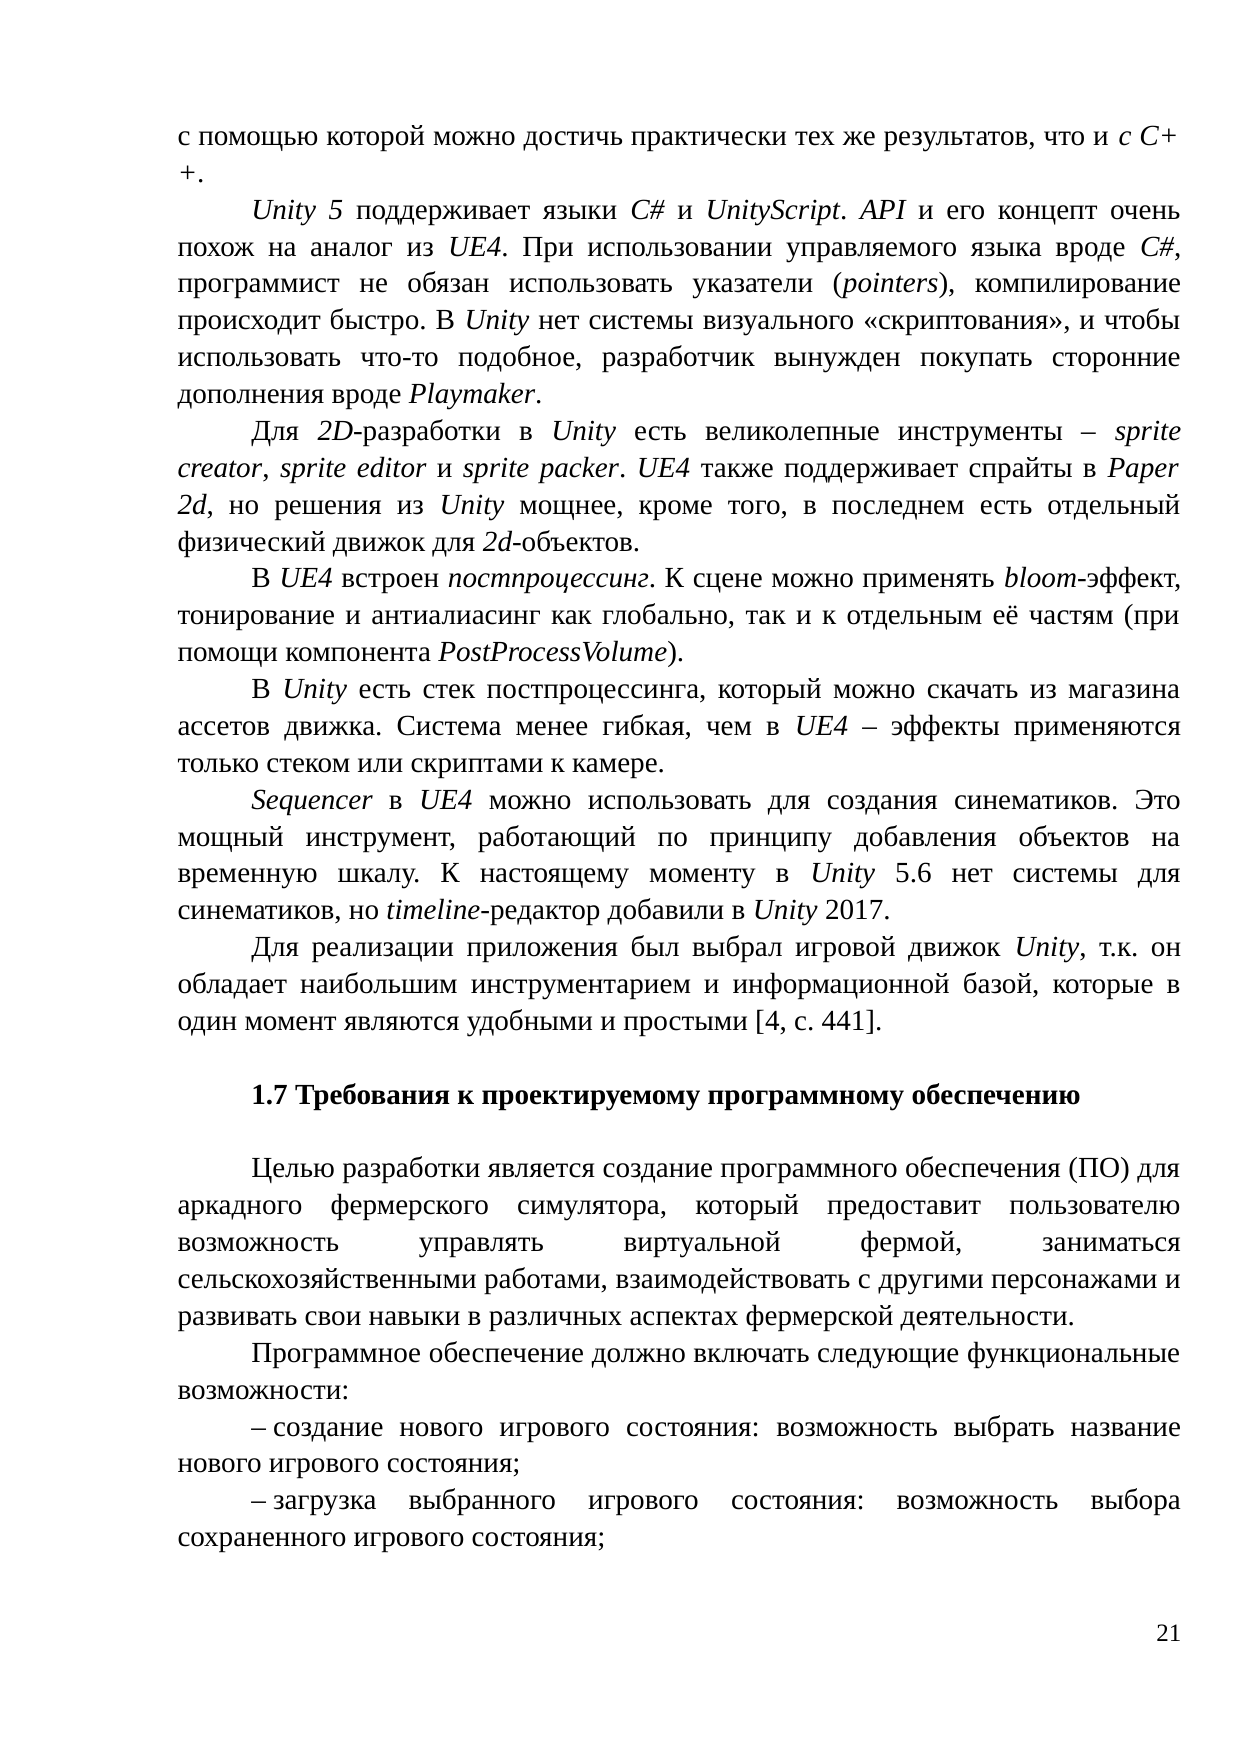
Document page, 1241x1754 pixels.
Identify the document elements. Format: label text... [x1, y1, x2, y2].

text – загрузка выбранного игрового состояния: возможность выбора сохраненного игрового состояния; [177, 1482, 1181, 1553]
text Для реализации приложения был выбрал игровой движок Unity, т.к. он обладает наибольшим инструментарием и информационной базой, которые в один момент являются удобными и простыми [4, с. 441]. [177, 929, 1181, 1037]
text Целью разработки является создание программного обеспечения (ПО) для аркадного фермерского симулятора, который предоставит пользователю возможность управлять виртуальной фермой, заниматься сельскохозяйственными работами, взаимодействовать с другими персонажами и развивать свои навыки в различных аспектах фермерской деятельности. [177, 1151, 1181, 1332]
text – cоздание нового игрового состояния: возможность выбрать название нового игрового состояния; [177, 1409, 1181, 1479]
text В UE4 встроен постпроцессинг. К сцене можно применять bloom-эффект, тонирование и антиалиасинг как глобально, так и к отдельным её частям (при помощи компонента PostProcessVolume). [177, 561, 1181, 668]
text Программное обеспечение должно включать следующие функциональные возможности: [177, 1335, 1181, 1405]
text В Unity есть стек постпроцессинга, который можно скачать из магазина ассетов движка. Система менее гибкая, чем в UE4 – эффекты применяются только стеком или скриптами к камере. [177, 671, 1181, 778]
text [177, 118, 1181, 188]
text Sequencer в UE4 можно использовать для создания синематиков. Это мощный инструмент, работающий по принципу добавления объектов на временную шкалу. К настоящему моменту в Unity 5.6 нет системы для синематиков, но timeline-редактор добавили в Unity 2017. [177, 782, 1181, 926]
subtitle 1.7 Требования к проектируемому программному обеспечению [177, 1077, 1181, 1110]
text Unity 5 поддерживает языки C# и UnityScript. API и его концепт очень похож на аналог из UE4. При использовании управляемого языка вроде C#, программист не обязан использовать указатели (pointers), компилирование происходит быстро. В Unity нет системы визуального «скриптования», и чтобы использовать что-то подобное, разработчик вынужден покупать сторонние дополнения вроде Playmaker. [177, 192, 1181, 410]
text Для 2D-разработки в Unity есть великолепные инструменты – sprite creator, sprite editor и sprite packer. UE4 также поддерживает спрайты в Paper 2d, но решения из Unity мощнее, кроме того, в последнем есть отдельный физический движок для 2d-объектов. [177, 413, 1181, 557]
